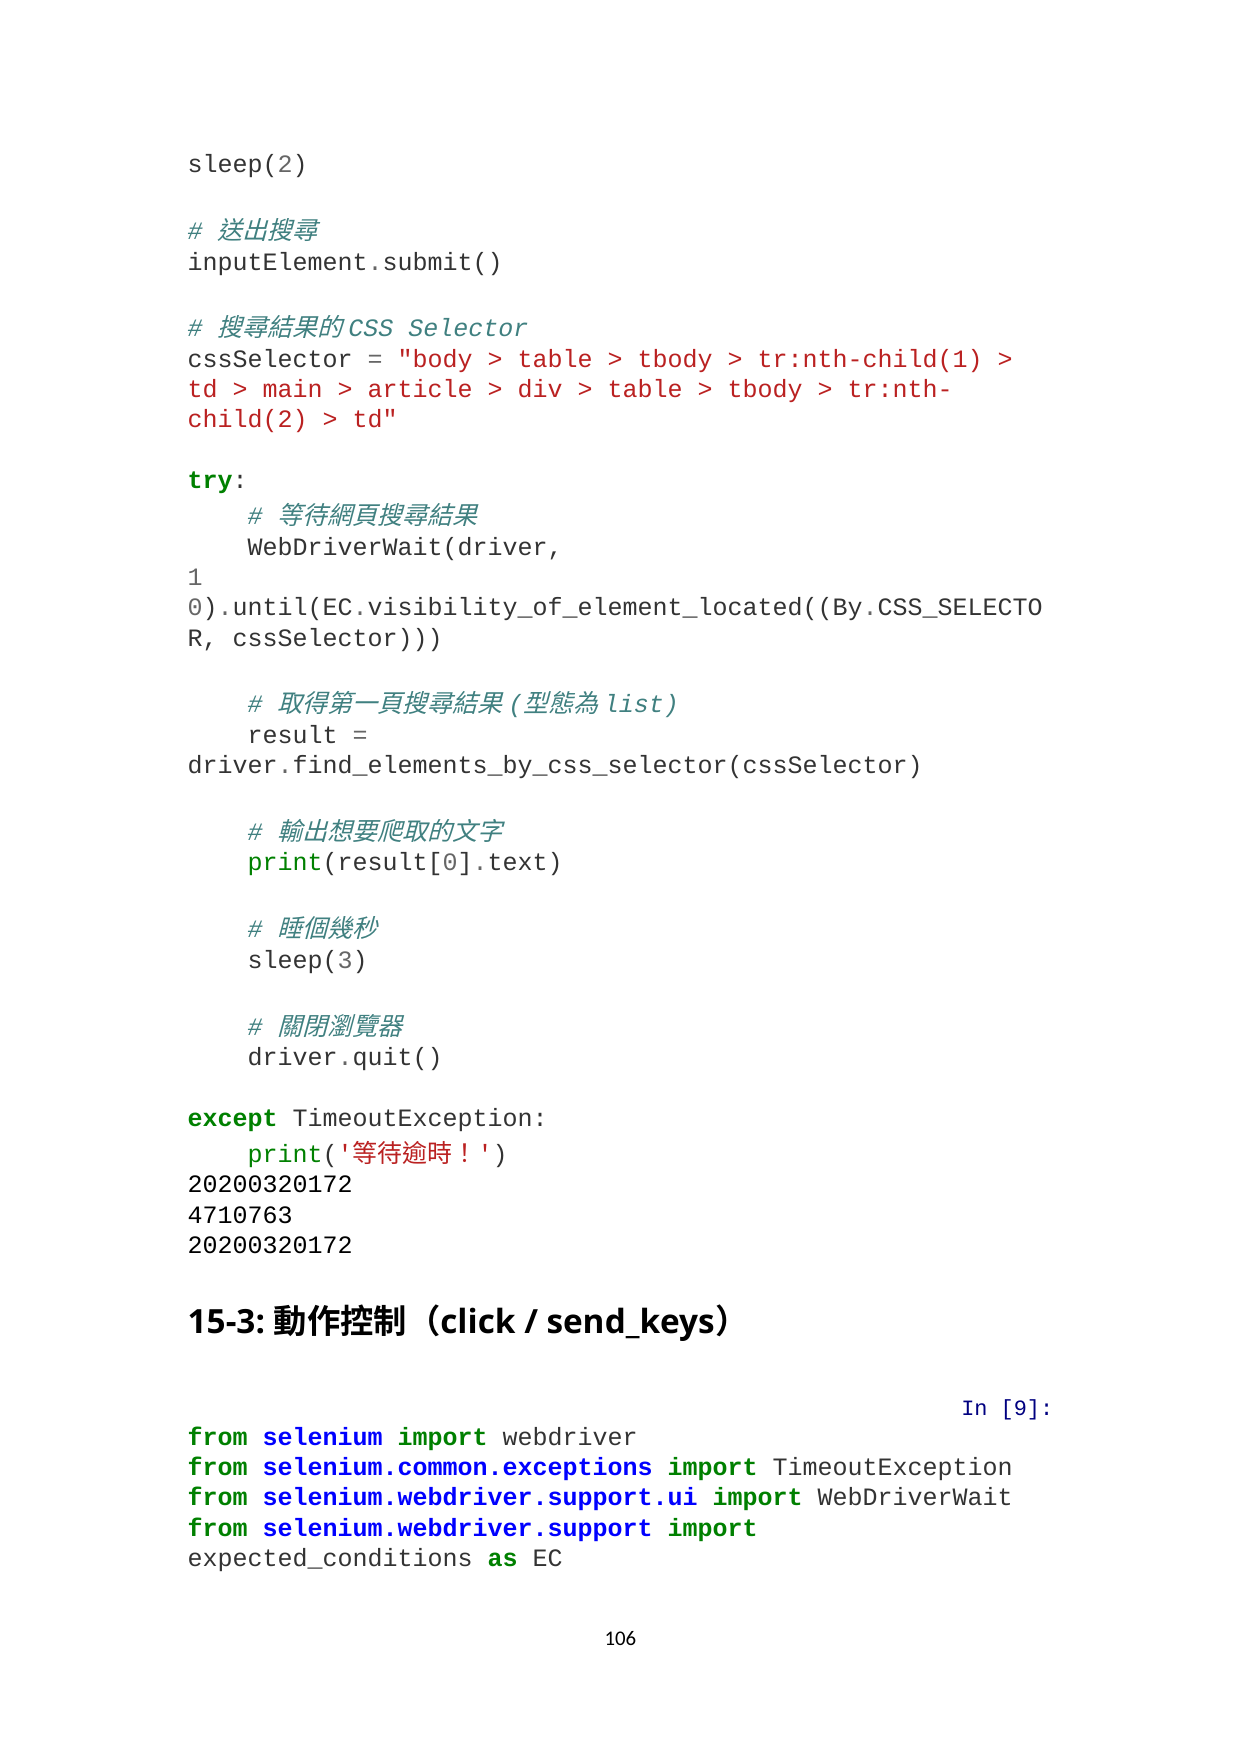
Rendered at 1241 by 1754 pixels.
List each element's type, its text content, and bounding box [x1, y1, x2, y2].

text inputElement.submit() [187, 247, 1053, 277]
text driver.quit() [187, 1043, 1053, 1073]
text 20200320172 [187, 1170, 1053, 1200]
text except TimeoutException: [187, 1103, 1053, 1133]
text In [9]: [187, 1392, 1053, 1422]
text # 關閉瀏覽器 [187, 1006, 1053, 1043]
text cssSelector = "body > table > tbody > tr:nth-child(1) > td > main > article > div > table > tbody > tr:nth-child(2) > td" [187, 344, 1053, 435]
text from selenium.common.exceptions import TimeoutException [187, 1452, 1053, 1483]
text # 輸出想要爬取的文字 [187, 812, 1053, 848]
text # 睡個幾秒 [187, 909, 1053, 945]
text 20200320172 [187, 1231, 1053, 1261]
text # 送出搜尋 [187, 211, 1053, 247]
subtitle 15-3: 動作控制（click / send_keys） [187, 1295, 1053, 1343]
text from selenium import webdriver [187, 1422, 1053, 1452]
text # 搜尋結果的 CSS Selector [187, 308, 1053, 344]
text sleep(3) [187, 945, 1053, 976]
text try: [187, 465, 1053, 496]
text from selenium.webdriver.support.ui import WebDriverWait [187, 1483, 1053, 1513]
text print(result[0].text) [187, 848, 1053, 878]
text WebDriverWait(driver, 10).until(EC.visibility_of_element_located((By.CSS_SELECTOR, cssSelector))) [187, 532, 1053, 653]
text print('等待逾時！') [187, 1133, 1053, 1170]
text 4710763 [187, 1200, 1053, 1231]
text # 等待網頁搜尋結果 [187, 496, 1053, 532]
text from selenium.webdriver.support import expected_conditions as EC [187, 1513, 1053, 1574]
text result = driver.find_elements_by_css_selector(cssSelector) [187, 720, 1053, 781]
text sleep(2) [187, 150, 1053, 180]
text # 取得第一頁搜尋結果 (型態為 list) [187, 684, 1053, 720]
